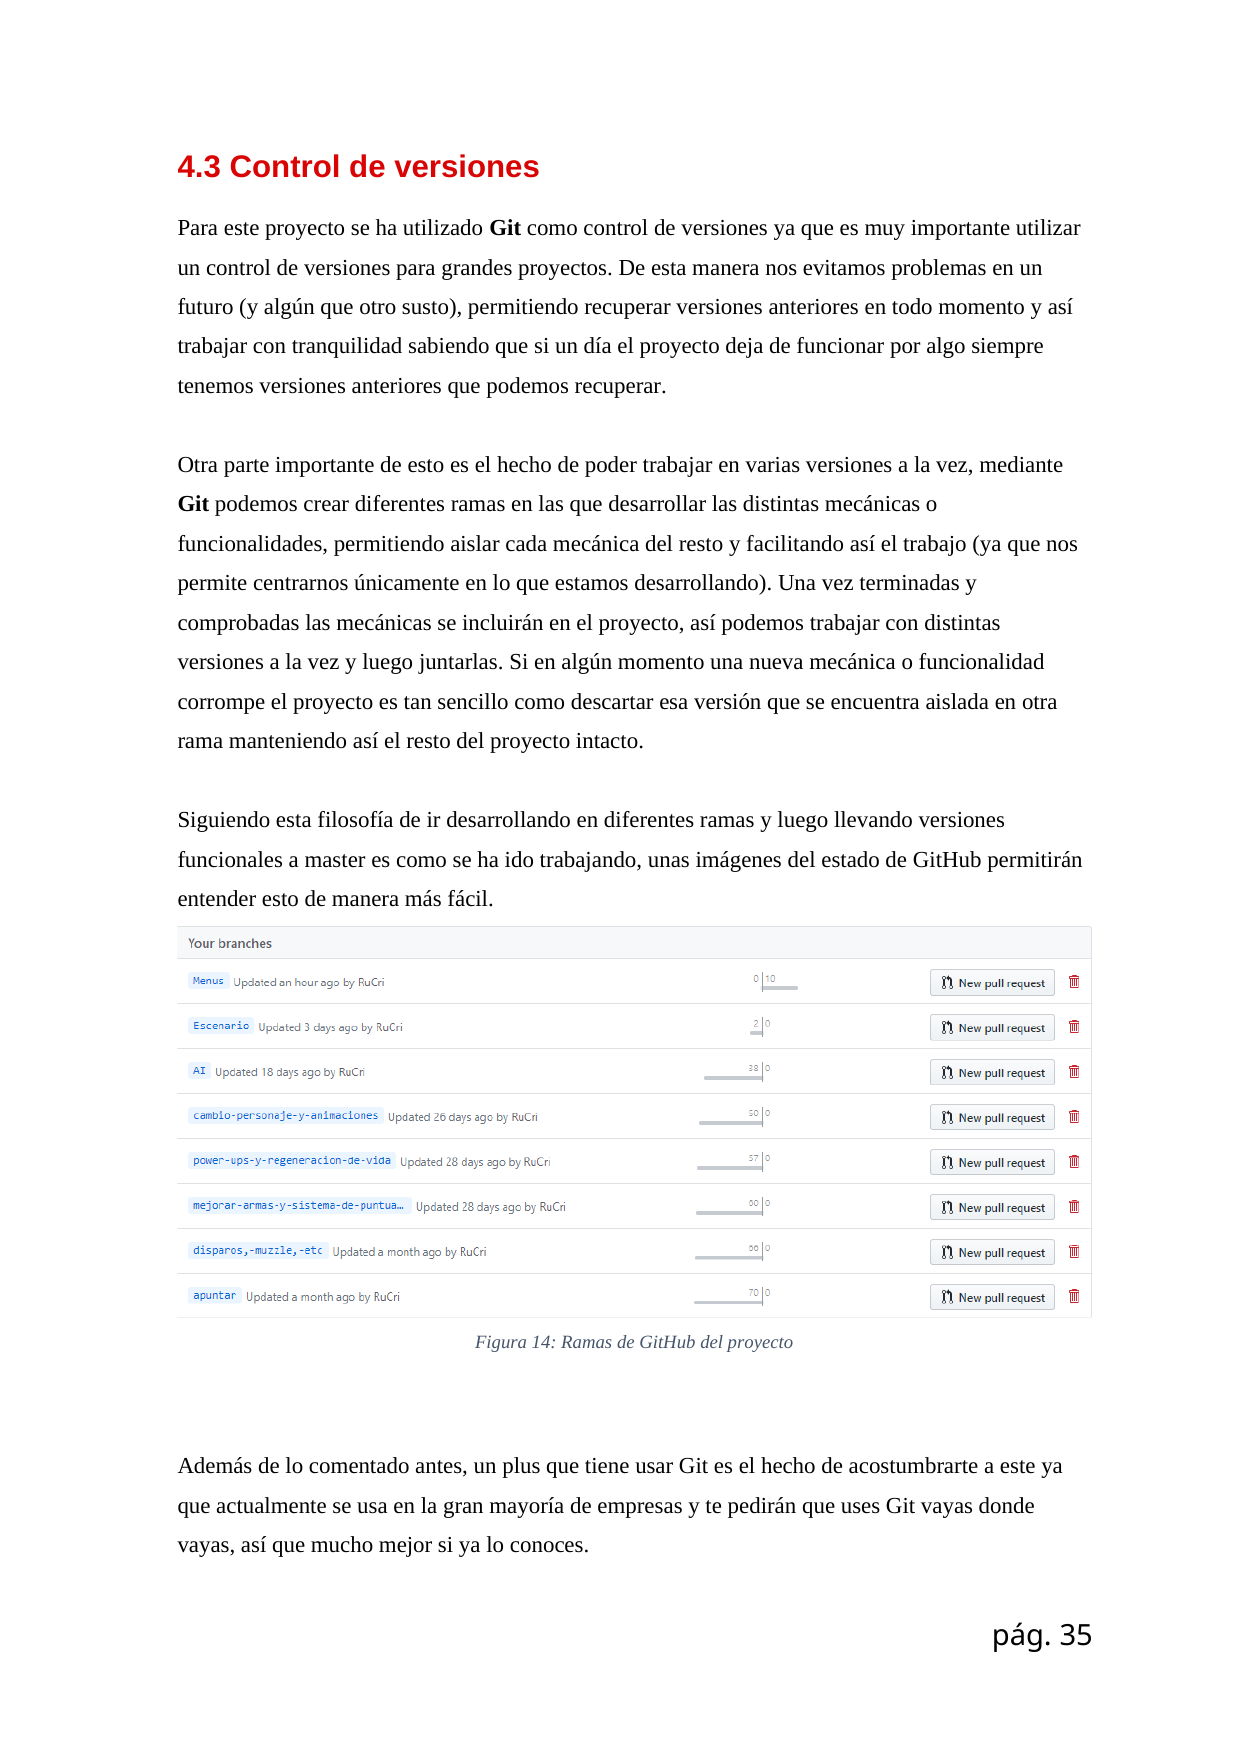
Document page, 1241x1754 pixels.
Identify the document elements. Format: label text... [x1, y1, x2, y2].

text Además de lo comentado antes, un plus que tiene usar Git es el hecho de acostumbrarte a este ya que actualmente se usa en la gran mayoría de empresas y te pedirán que uses Git vayas donde vayas, así que mucho mejor si ya lo conoces. [177, 1452, 1092, 1558]
picture [177, 924, 1093, 1318]
text Siguiendo esta filosofía de ir desarrollando en diferentes ramas y luego llevando versiones funcionales a master es como se ha ido trabajando, unas imágenes del estado de GitHub permitirán entender esto de manera más fácil. [177, 806, 1092, 912]
text Para este proyecto se ha utilizado Git como control de versiones ya que es muy importante utilizar un control de versiones para grandes proyectos. De esta manera nos evitamos problemas en un futuro (y algún que otro susto), permitiendo recuperar versiones anteriores en todo momento y así trabajar con tranquilidad sabiendo que si un día el proyecto deja de funcionar por algo siempre tenemos versiones anteriores que podemos recuperar. [177, 214, 1092, 398]
text Otra parte importante de esto es el hecho de poder trabajar en varias versiones a la vez, mediante Git podemos crear diferentes ramas en las que desarrollar las distintas mecánicas o funcionalidades, permitiendo aislar cada mecánica del resto y facilitando así el trabajo (ya que nos permite centrarnos únicamente en lo que estamos desarrollando). Una vez terminadas y comprobadas las mecánicas se incluirán en el proyecto, así podemos trabajar con distintas versiones a la vez y luego juntarlas. Si en algún momento una nueva mecánica o funcionalidad corrompe el proyecto es tan sencillo como descartar esa versión que se encuentra aislada en otra rama manteniendo así el resto del proyecto intacto. [177, 451, 1092, 754]
subtitle 4.3 Control de versiones [177, 148, 1092, 184]
